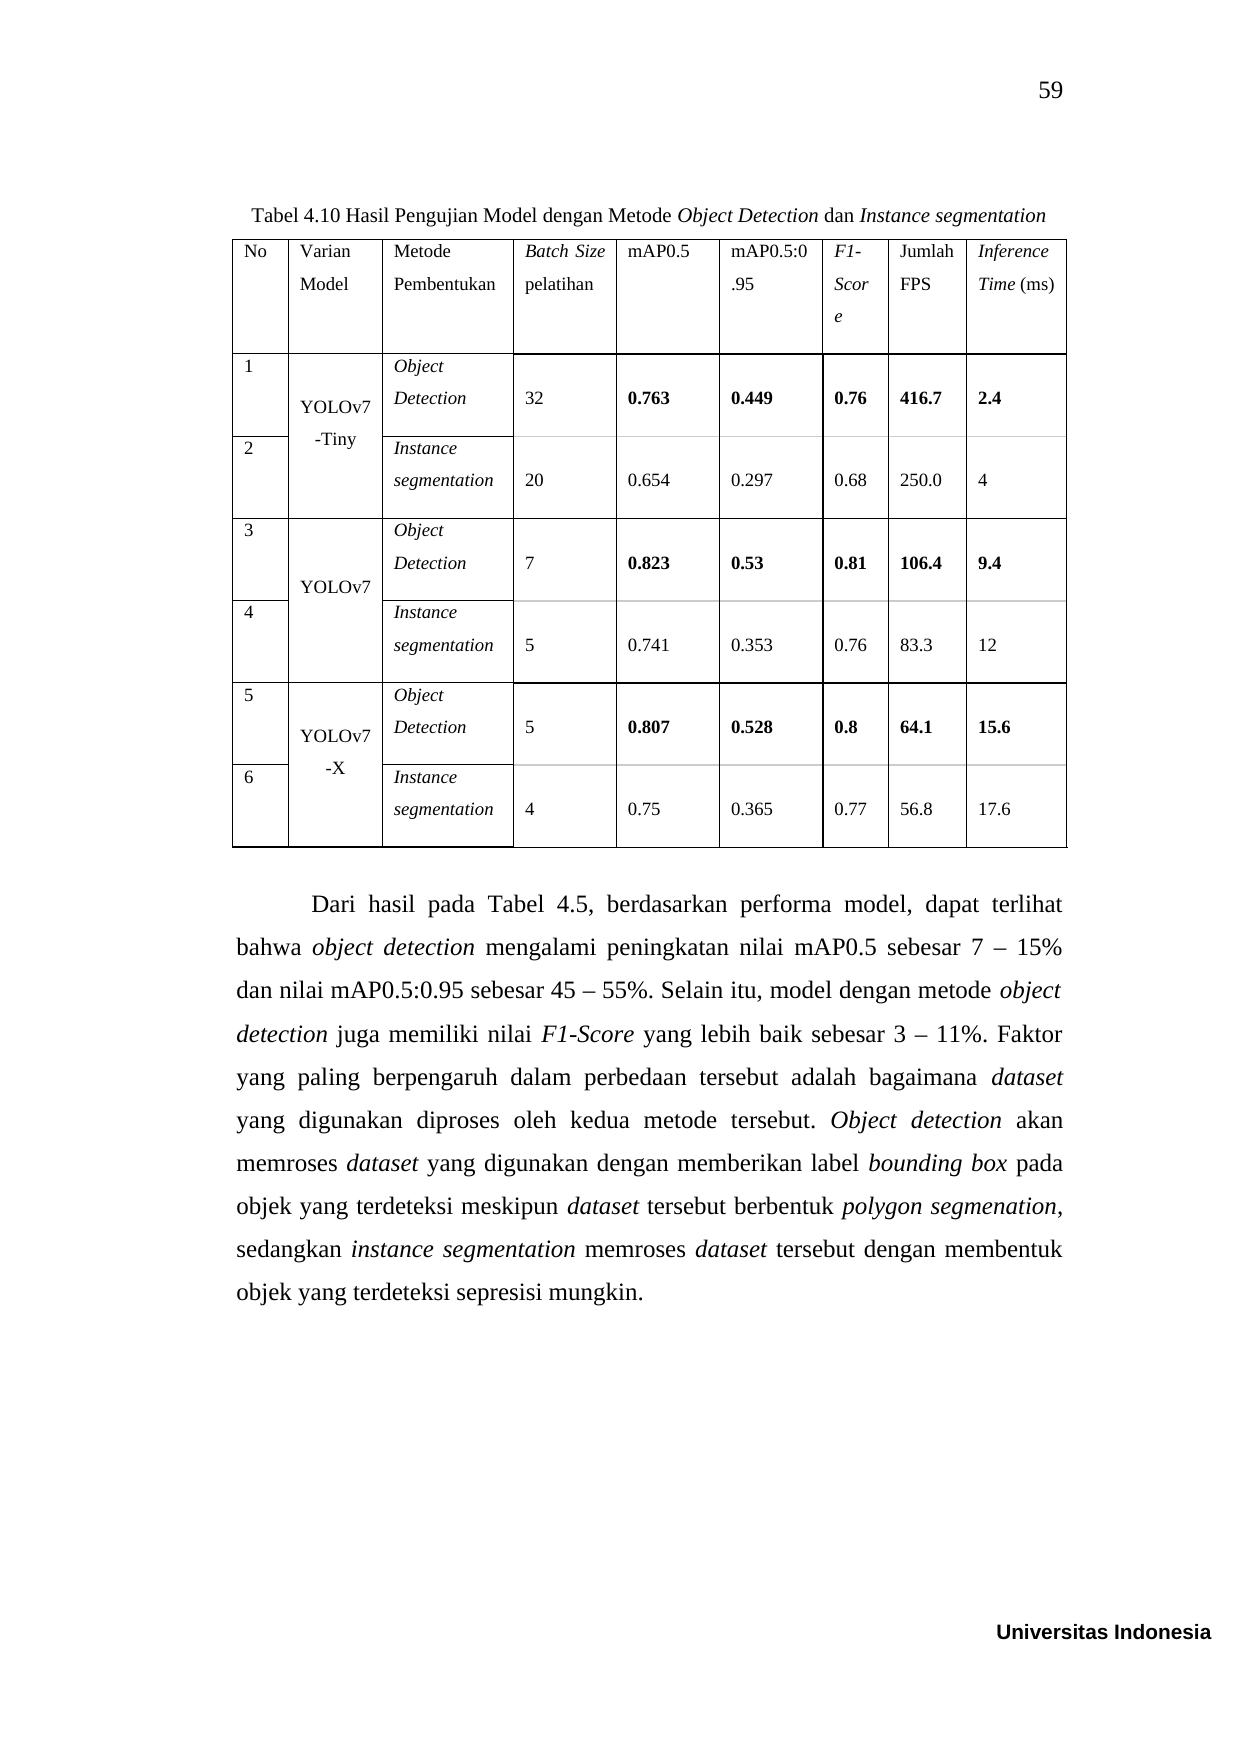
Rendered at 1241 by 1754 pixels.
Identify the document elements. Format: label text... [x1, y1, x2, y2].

table_header Metode Pembentukan [383, 240, 513, 353]
table_cell 0.77 [824, 766, 888, 846]
table_cell 17.6 [967, 766, 1066, 846]
table_cell 4 [514, 766, 616, 846]
table_header Batch Size pelatihan [514, 240, 616, 353]
table_cell 5 [514, 684, 616, 764]
table_cell 4 [233, 601, 288, 682]
table_cell 0.823 [617, 519, 719, 600]
table_cell Object Detection [383, 519, 513, 600]
table_cell Instance segmentation [383, 601, 513, 682]
table_cell 56.8 [889, 766, 966, 846]
table_cell 32 [514, 355, 616, 436]
table_cell YOLOv7-X [289, 683, 382, 846]
table_cell Object Detection [383, 683, 513, 764]
table_header mAP0.5 [617, 240, 719, 353]
table_header Inference Time (ms) [967, 240, 1066, 353]
table_header No [233, 240, 288, 353]
table_cell 0.741 [617, 602, 719, 682]
table_cell 0.353 [720, 602, 822, 682]
table_cell 6 [233, 765, 288, 846]
table_cell 5 [514, 602, 616, 682]
table_cell Instance segmentation [383, 437, 513, 518]
table_cell 64.1 [889, 684, 966, 764]
table_cell 0.76 [824, 602, 888, 682]
table_cell Instance segmentation [383, 765, 513, 846]
table_cell 0.528 [720, 684, 822, 764]
table_cell 0.807 [617, 684, 719, 764]
table_cell 2.4 [967, 355, 1066, 436]
table_cell 4 [967, 437, 1066, 518]
table_cell 7 [514, 519, 616, 600]
table_cell 0.76 [824, 355, 888, 436]
table_cell 250.0 [889, 437, 966, 518]
table_cell 0.68 [824, 437, 888, 518]
table_cell 0.81 [824, 519, 888, 600]
table_header mAP0.5:0.95 [720, 240, 822, 353]
table_cell 0.8 [824, 684, 888, 764]
table_cell 2 [233, 437, 288, 518]
table_cell 20 [514, 437, 616, 518]
table_cell YOLOv7-Tiny [289, 354, 382, 518]
table_cell 83.3 [889, 602, 966, 682]
table_cell 5 [233, 683, 288, 764]
table_cell 0.365 [720, 766, 822, 846]
table_cell 15.6 [967, 684, 1066, 764]
table_cell 0.763 [617, 355, 719, 436]
table_cell 1 [233, 354, 288, 436]
table_cell YOLOv7 [289, 519, 382, 682]
table_header Jumlah FPS [889, 240, 966, 353]
table_header F1-Score [823, 240, 888, 353]
table_cell 0.654 [617, 437, 719, 518]
table_cell 0.53 [720, 519, 822, 600]
table_cell 106.4 [889, 519, 966, 600]
table_cell 416.7 [889, 355, 966, 436]
table_cell Object Detection [383, 354, 513, 436]
table_header Varian Model [289, 240, 382, 353]
table_cell 12 [967, 602, 1066, 682]
table_cell 0.75 [617, 766, 719, 846]
table_cell 0.297 [720, 437, 822, 518]
table_cell 9.4 [967, 519, 1066, 600]
table_cell 0.449 [720, 355, 822, 436]
text Dari hasil pada Tabel 4.5, berdasarkan performa model, dapat terlihat bahwa object detection mengalami peningkatan nilai mAP0.5 sebesar 7 – 15% dan nilai mAP0.5:0.95 sebesar 45 – 55%. Selain itu, model dengan metode object detection juga memiliki nilai F1-Score yang lebih baik sebesar 3 – 11%. Faktor yang paling berpengaruh dalam perbedaan tersebut adalah bagaimana dataset yang digunakan diproses oleh kedua metode tersebut. Object detection akan memroses dataset yang digunakan dengan memberikan label bounding box pada objek yang terdeteksi meskipun dataset tersebut berbentuk polygon segmenation, sedangkan instance segmentation memroses dataset tersebut dengan membentuk objek yang terdeteksi sepresisi mungkin. [236, 889, 1063, 1306]
table_cell 3 [233, 519, 288, 600]
